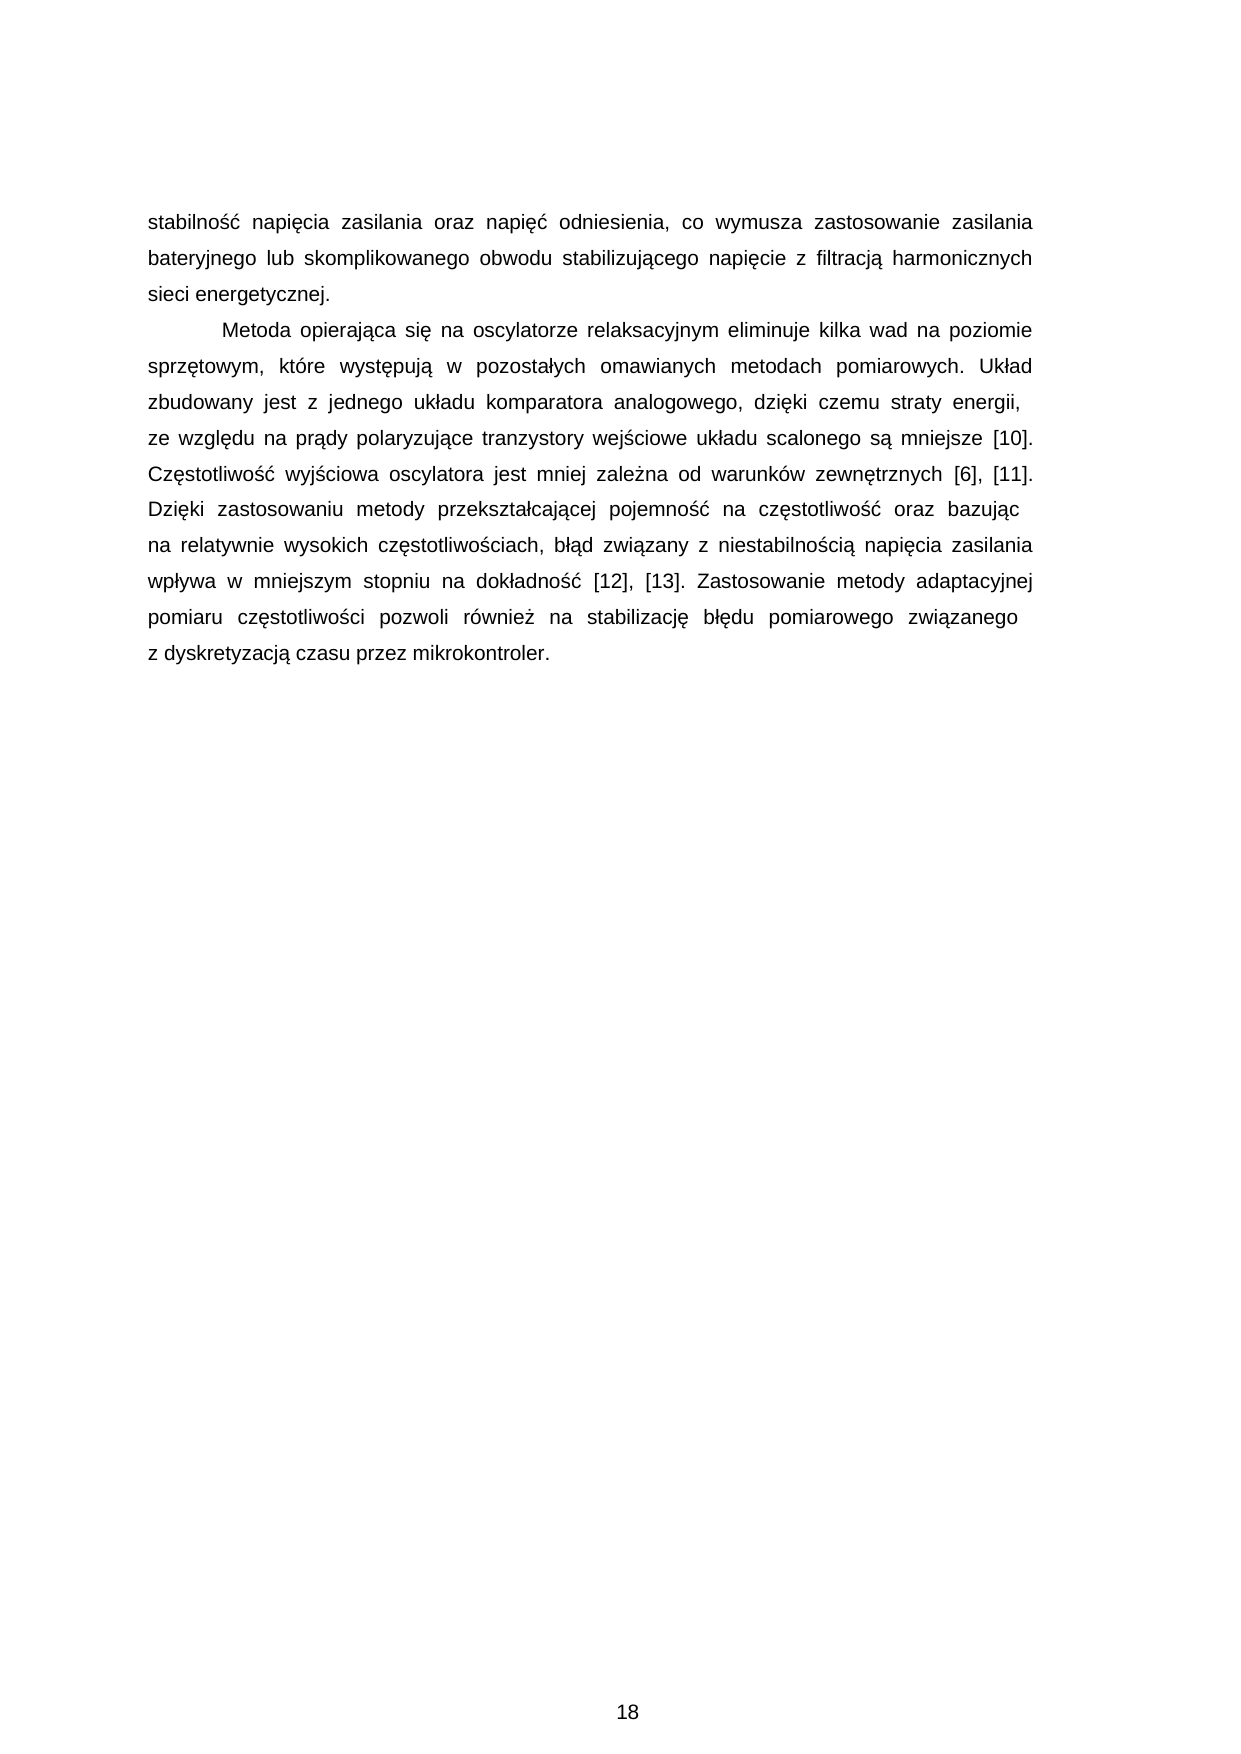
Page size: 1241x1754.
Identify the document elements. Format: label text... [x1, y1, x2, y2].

text Metoda opierająca się na oscylatorze relaksacyjnym eliminuje kilka wad na poziomie sprzętowym, które występują w pozostałych omawianych metodach pomiarowych. Układ zbudowany jest z jednego układu komparatora analogowego, dzięki czemu straty energii, ze względu na prądy polaryzujące tranzystory wejściowe układu scalonego są mniejsze [10]. Częstotliwość wyjściowa oscylatora jest mniej zależna od warunków zewnętrznych [6], [11]. Dzięki zastosowaniu metody przekształcającej pojemność na częstotliwość oraz bazując na relatywnie wysokich częstotliwościach, błąd związany z niestabilnością napięcia zasilania wpływa w mniejszym stopniu na dokładność [12], [13]. Zastosowanie metody adaptacyjnej pomiaru częstotliwości pozwoli również na stabilizację błędu pomiarowego związanego z dyskretyzacją czasu przez mikrokontroler. [148, 318, 1033, 665]
